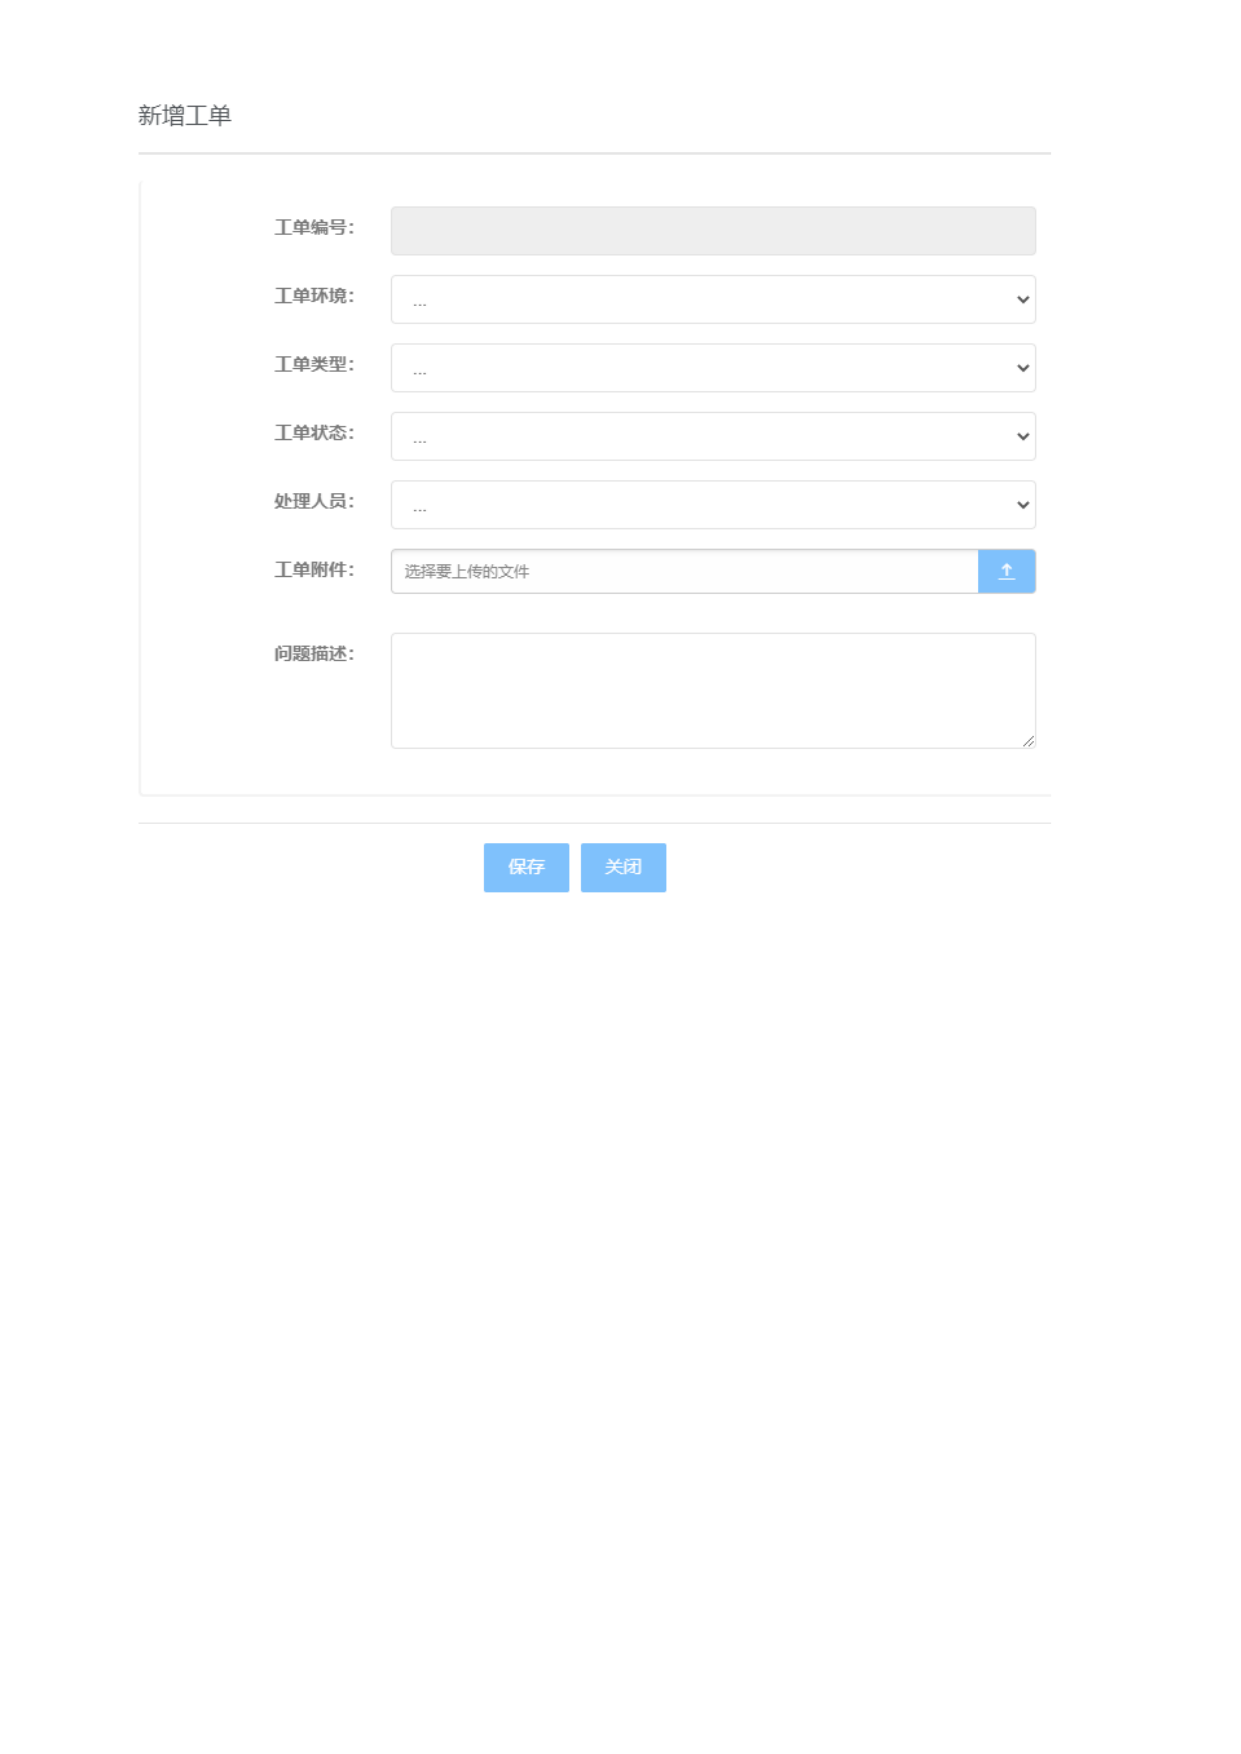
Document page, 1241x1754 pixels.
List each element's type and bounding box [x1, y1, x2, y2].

picture [118, 89, 1052, 917]
